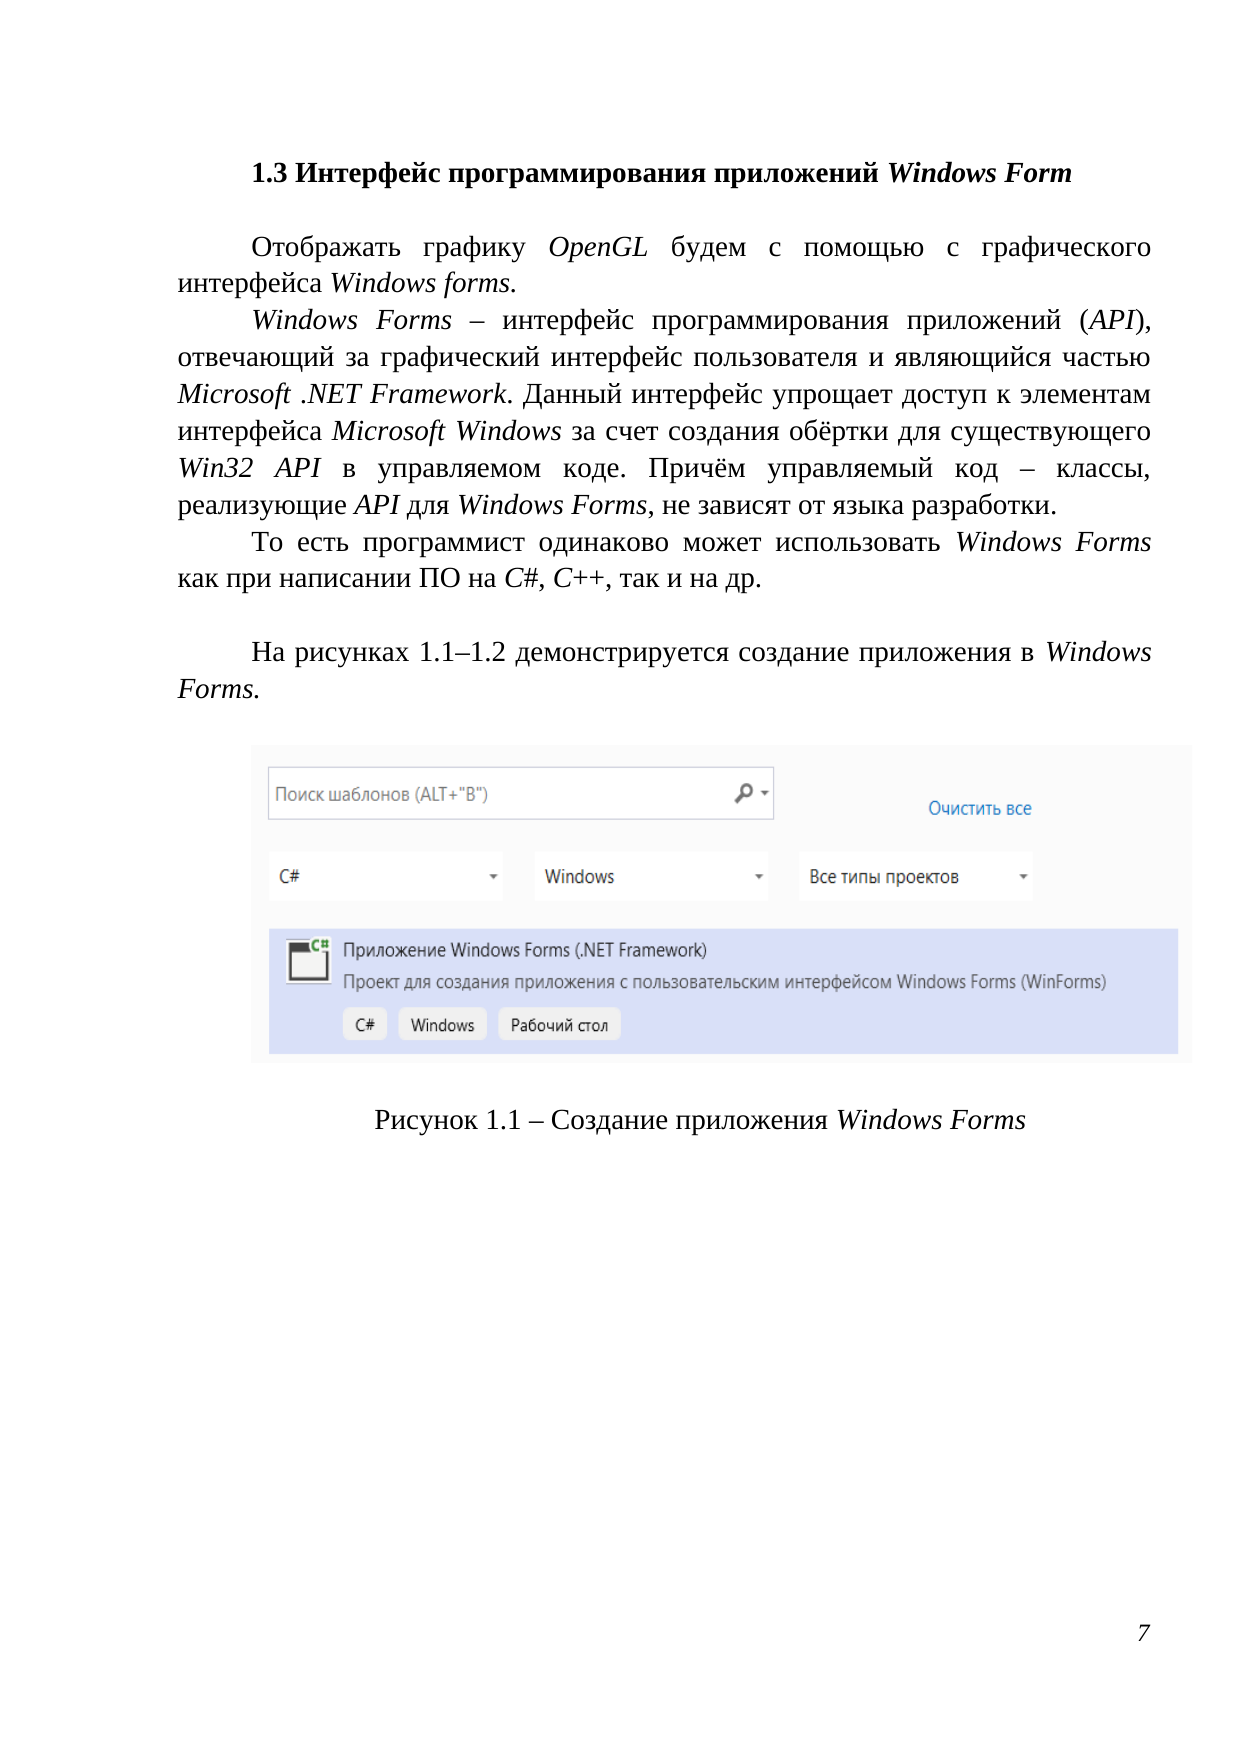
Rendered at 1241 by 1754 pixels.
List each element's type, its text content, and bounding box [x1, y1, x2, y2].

text Windows Forms – интерфейс программирования приложений (API), отвечающий за графический интерфейс пользователя и являющийся частью Microsoft .NET Framework. Данный интерфейс упрощает доступ к элементам интерфейса Microsoft Windows за счет создания обёртки для существующего Win32 API в управляемом коде. Причём управляемый код – классы, реализующие API для Windows Forms, не зависят от языка разработки. [177, 302, 1152, 520]
text 1.3 Интерфейс программирования приложений Windows Form [177, 155, 1152, 188]
text Рисунок 1.1 – Создание приложения Windows Forms [177, 1102, 1152, 1136]
text На рисунках 1.1–1.2 демонстрируется создание приложения в Windows Forms. [177, 634, 1152, 705]
text Отображать графику OpenGL будем с помощью с графического интерфейса Windows forms. [177, 229, 1152, 299]
picture [251, 745, 1193, 1063]
text То есть программист одинаково может использовать Windows Forms как при написании ПО на C#, С++, так и на др. [177, 524, 1152, 594]
